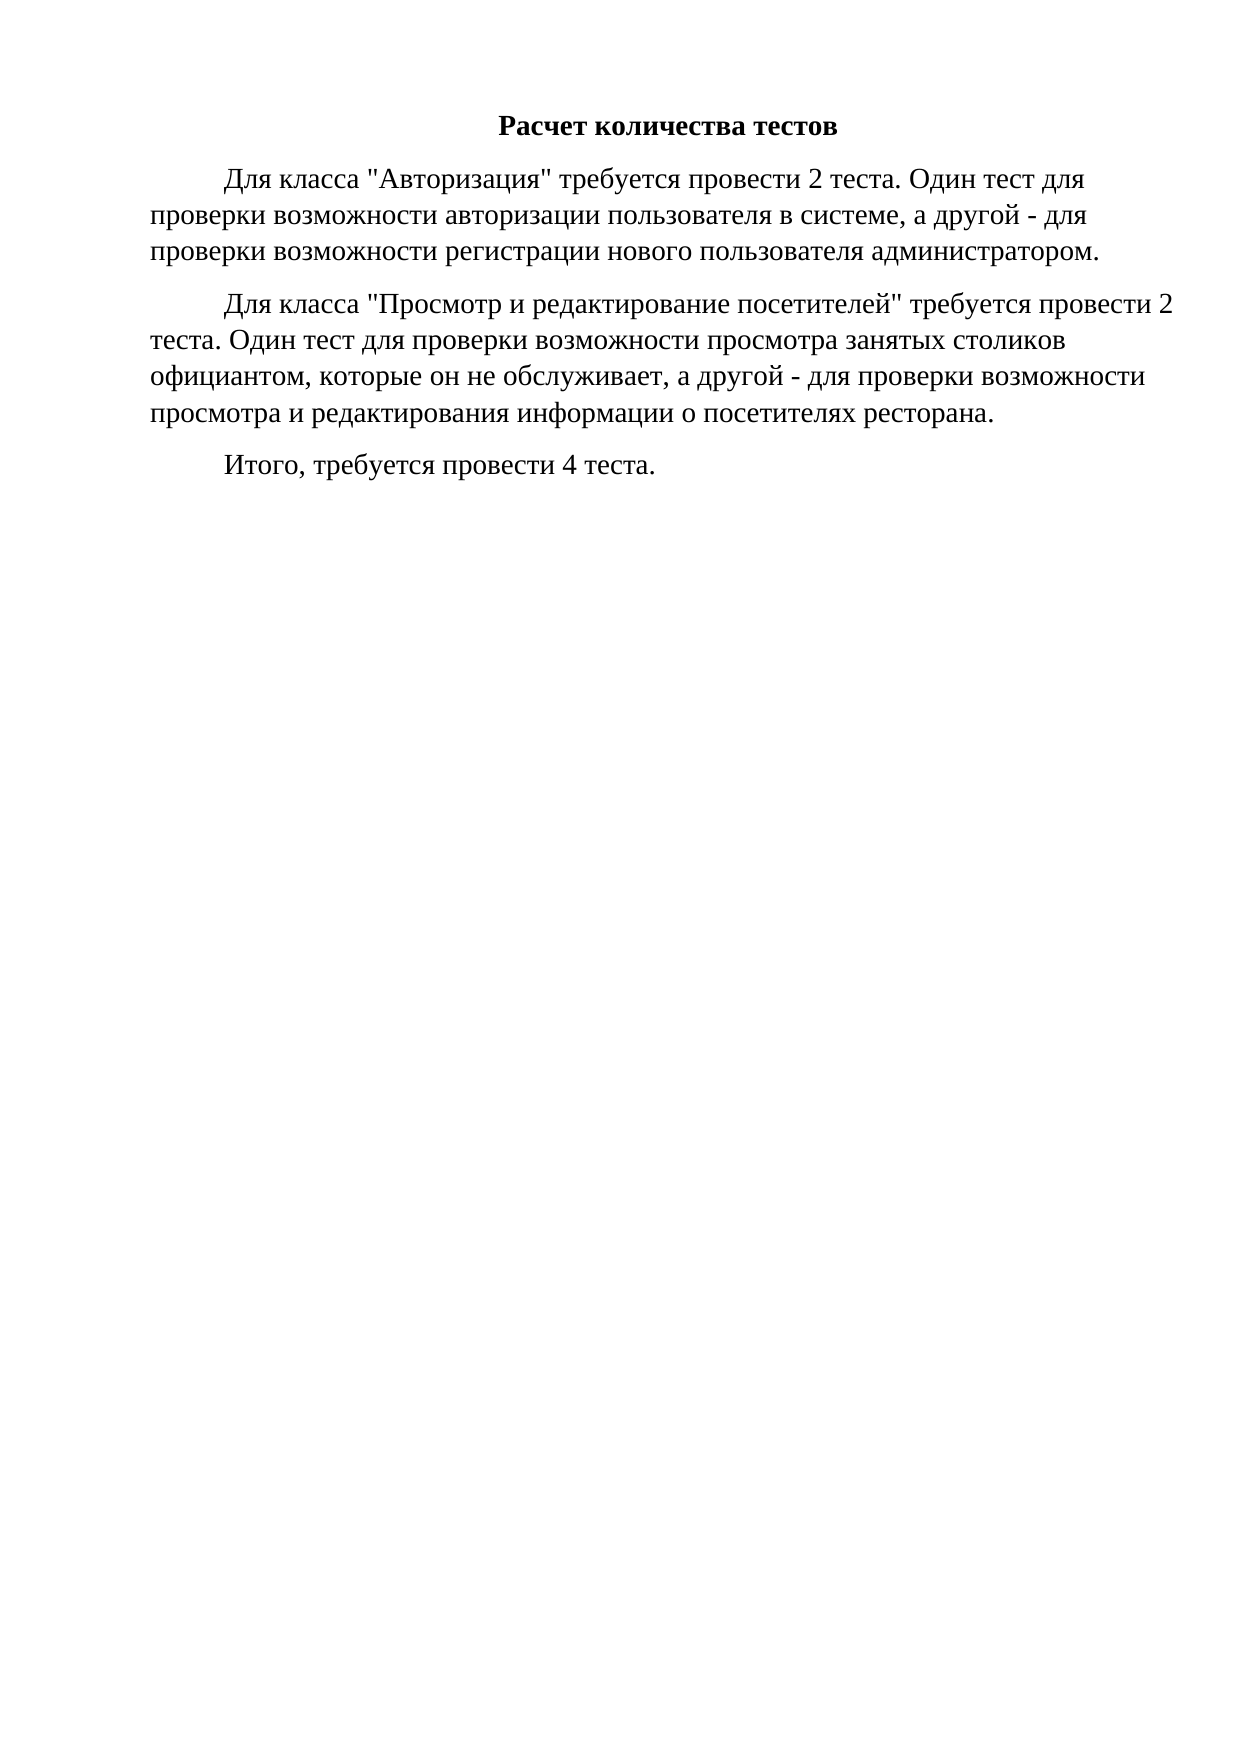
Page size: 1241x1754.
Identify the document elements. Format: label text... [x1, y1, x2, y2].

text Расчет количества тестов [150, 108, 1186, 142]
text Для класса "Авторизация" требуется провести 2 теста. Один тест для проверки возможности авторизации пользователя в системе, а другой - для проверки возможности регистрации нового пользователя администратором. [150, 161, 1186, 267]
text Итого, требуется провести 4 теста. [150, 447, 1186, 481]
text Для класса "Просмотр и редактирование посетителей" требуется провести 2 теста. Один тест для проверки возможности просмотра занятых столиков официантом, которые он не обслуживает, а другой - для проверки возможности просмотра и редактирования информации о посетителях ресторана. [150, 286, 1186, 428]
